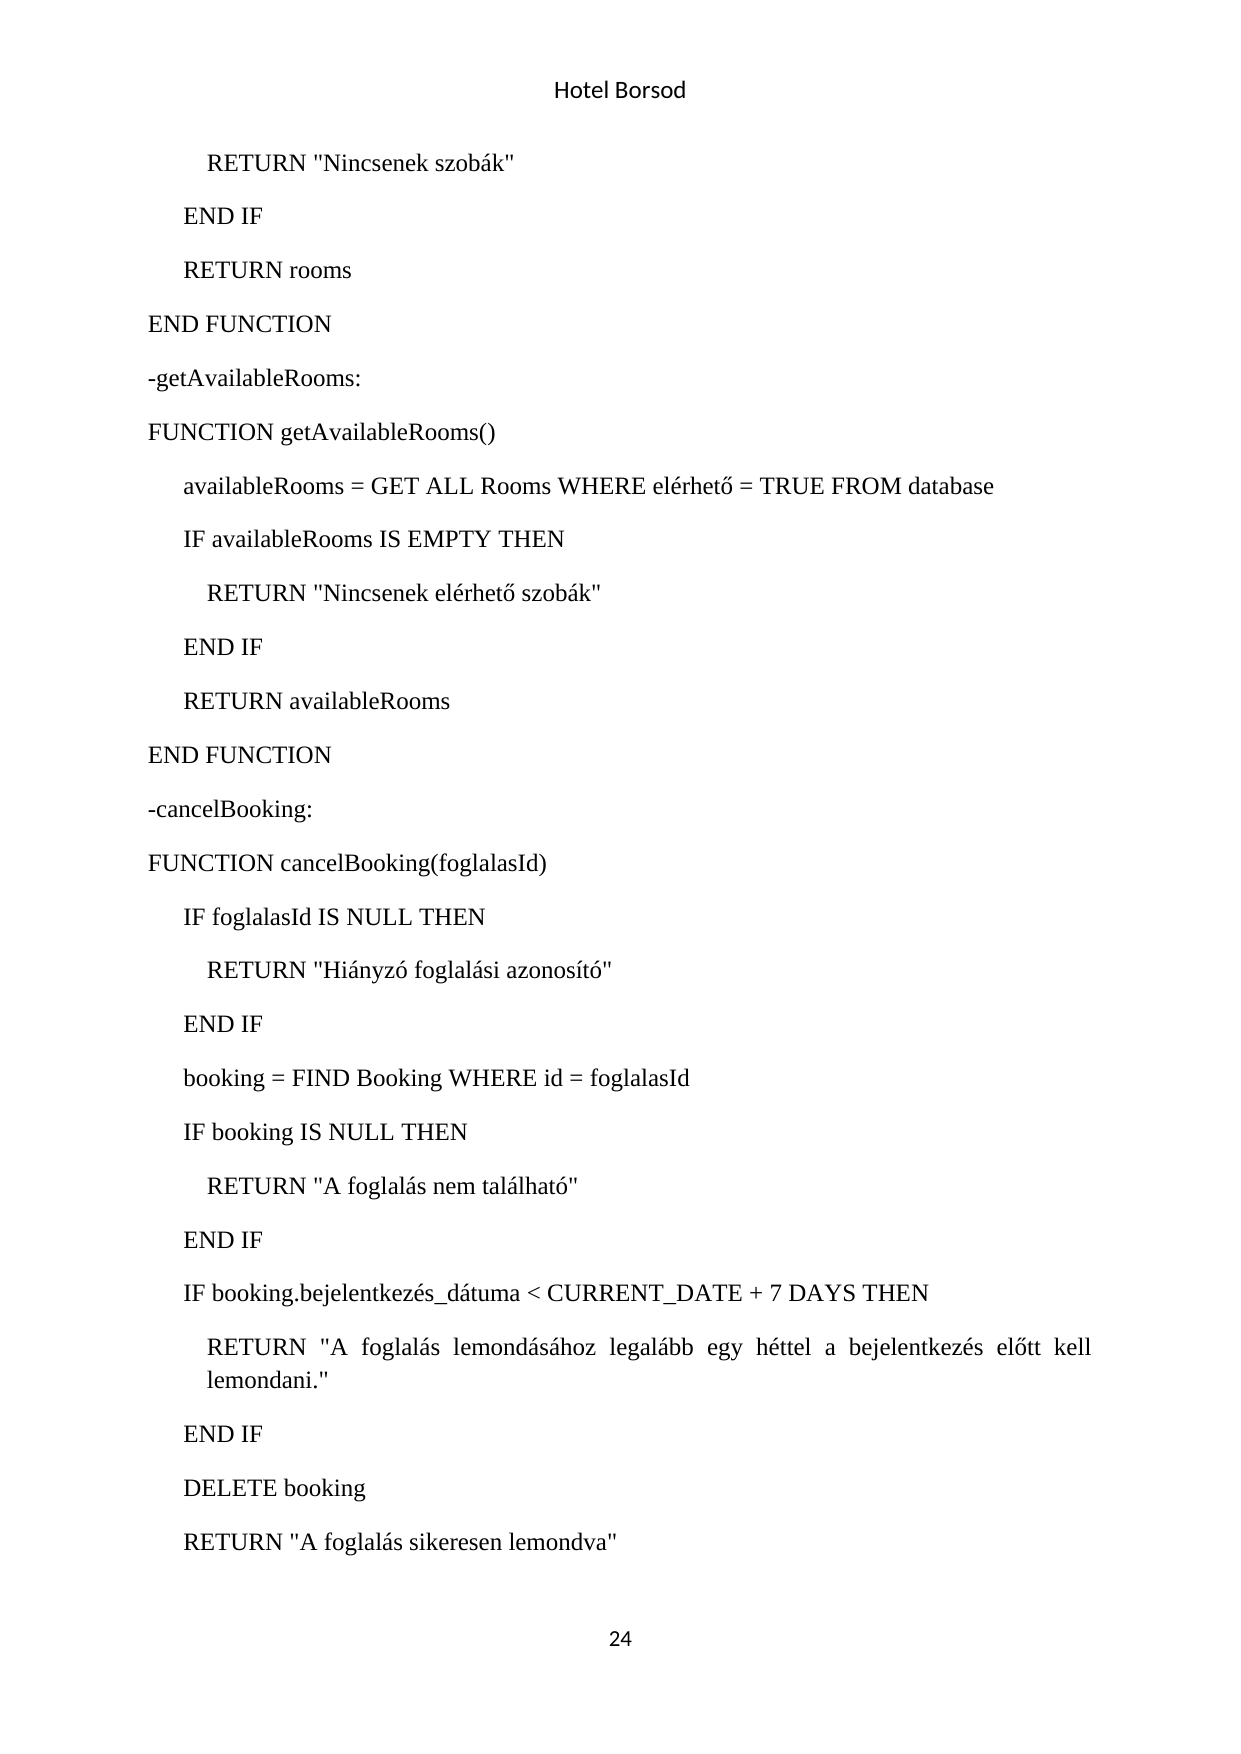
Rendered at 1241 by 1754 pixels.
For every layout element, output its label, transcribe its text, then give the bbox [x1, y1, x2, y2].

text END FUNCTION [148, 740, 1093, 769]
text END FUNCTION [148, 309, 1093, 338]
text RETURN availableRooms [183, 686, 1093, 715]
text booking = FIND Booking WHERE id = foglalasId [183, 1063, 1093, 1092]
text END IF [183, 1419, 1093, 1448]
text RETURN "Hiányzó foglalási azonosító" [207, 955, 1093, 984]
text IF availableRooms IS EMPTY THEN [183, 524, 1093, 553]
text availableRooms = GET ALL Rooms WHERE elérhető = TRUE FROM database [183, 471, 1093, 499]
text RETURN "A foglalás lemondásához legalább egy héttel a bejelentkezés előtt kell lemondani." [207, 1332, 1093, 1394]
text IF foglalasId IS NULL THEN [183, 902, 1093, 930]
text -cancelBooking: [148, 794, 1093, 823]
text -getAvailableRooms: [148, 363, 1093, 392]
text RETURN "A foglalás nem található" [207, 1171, 1093, 1199]
text FUNCTION getAvailableRooms() [148, 417, 1093, 446]
text END IF [183, 201, 1093, 230]
text RETURN rooms [183, 255, 1093, 284]
text RETURN "Nincsenek szobák" [207, 148, 1093, 176]
text END IF [183, 632, 1093, 661]
text END IF [183, 1009, 1093, 1038]
text FUNCTION cancelBooking(foglalasId) [148, 848, 1093, 876]
text DELETE booking [183, 1473, 1093, 1502]
text IF booking.bejelentkezés_dátuma < CURRENT_DATE + 7 DAYS THEN [183, 1278, 1093, 1307]
text RETURN "Nincsenek elérhető szobák" [207, 578, 1093, 607]
text RETURN "A foglalás sikeresen lemondva" [183, 1527, 1093, 1556]
text IF booking IS NULL THEN [183, 1117, 1093, 1146]
text END IF [183, 1225, 1093, 1253]
